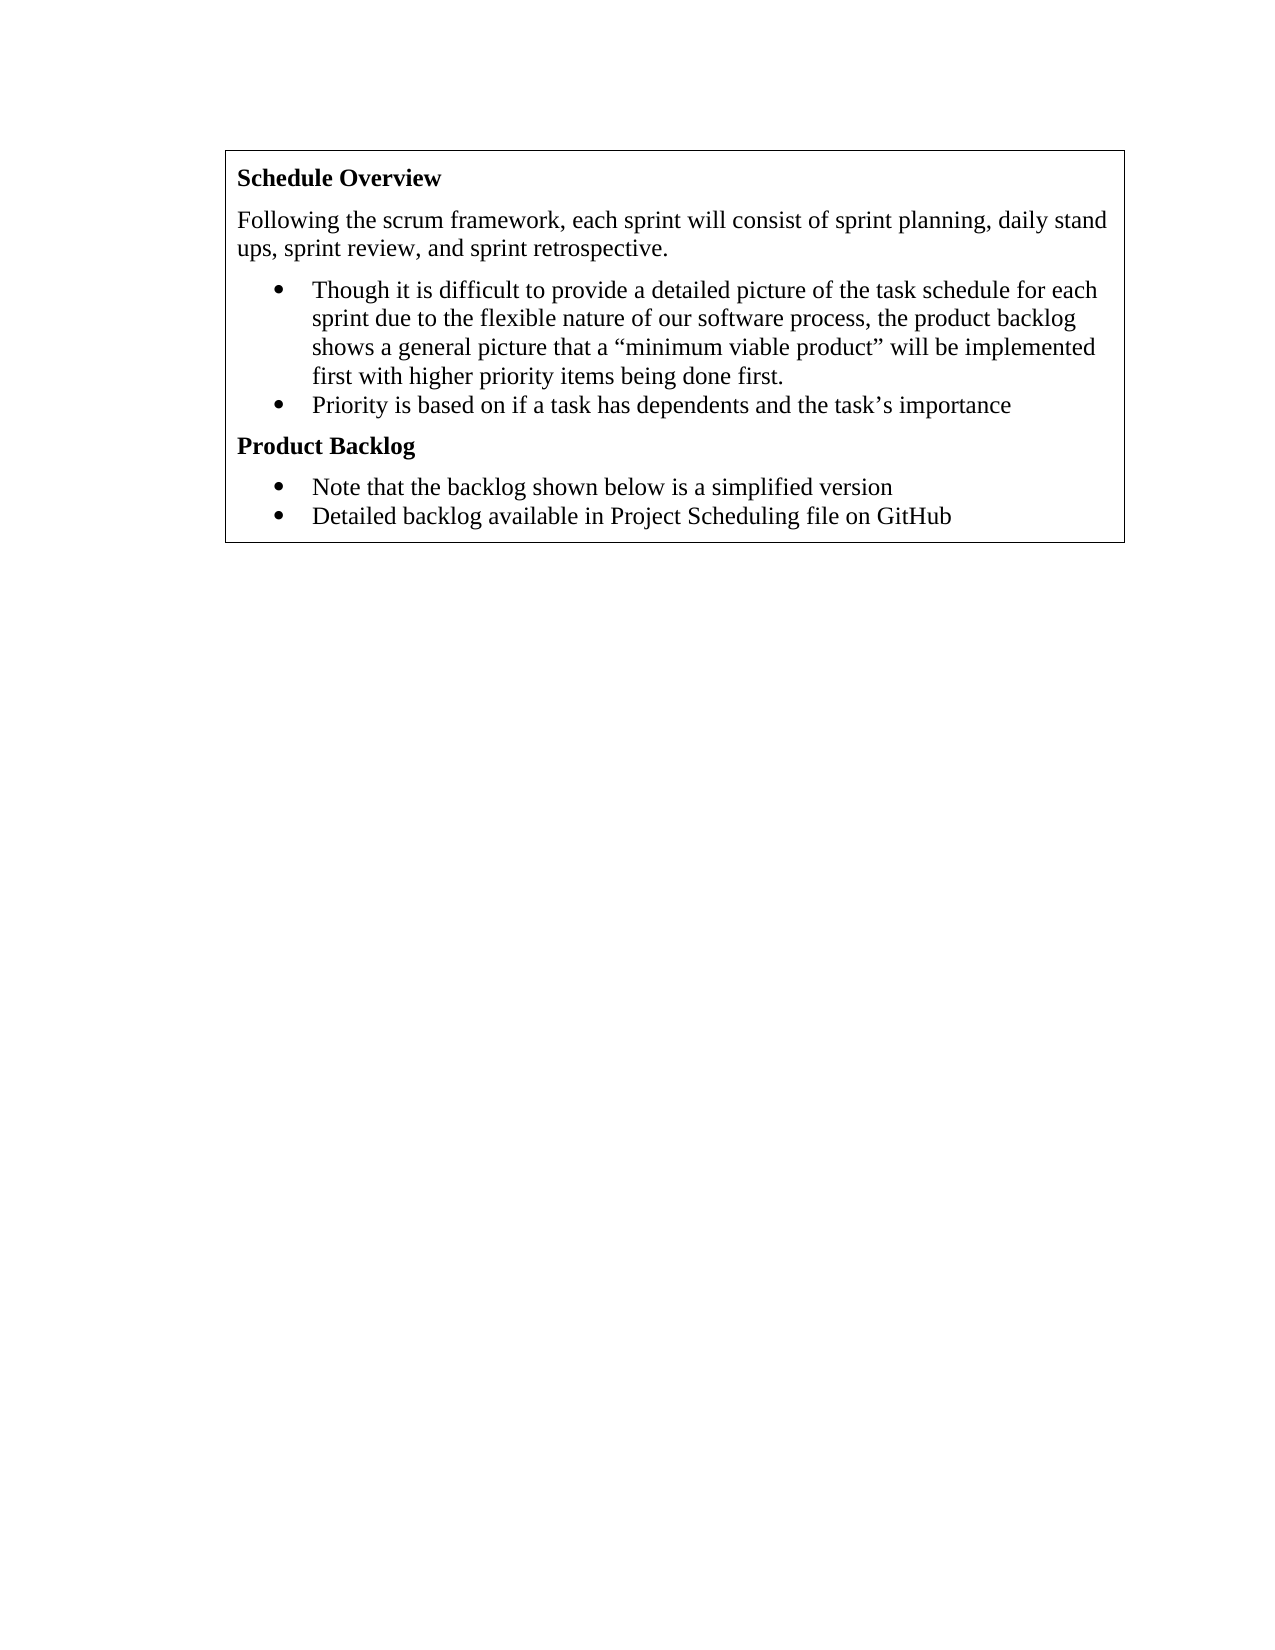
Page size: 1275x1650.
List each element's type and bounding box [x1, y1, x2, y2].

table_header [226, 151, 1124, 542]
